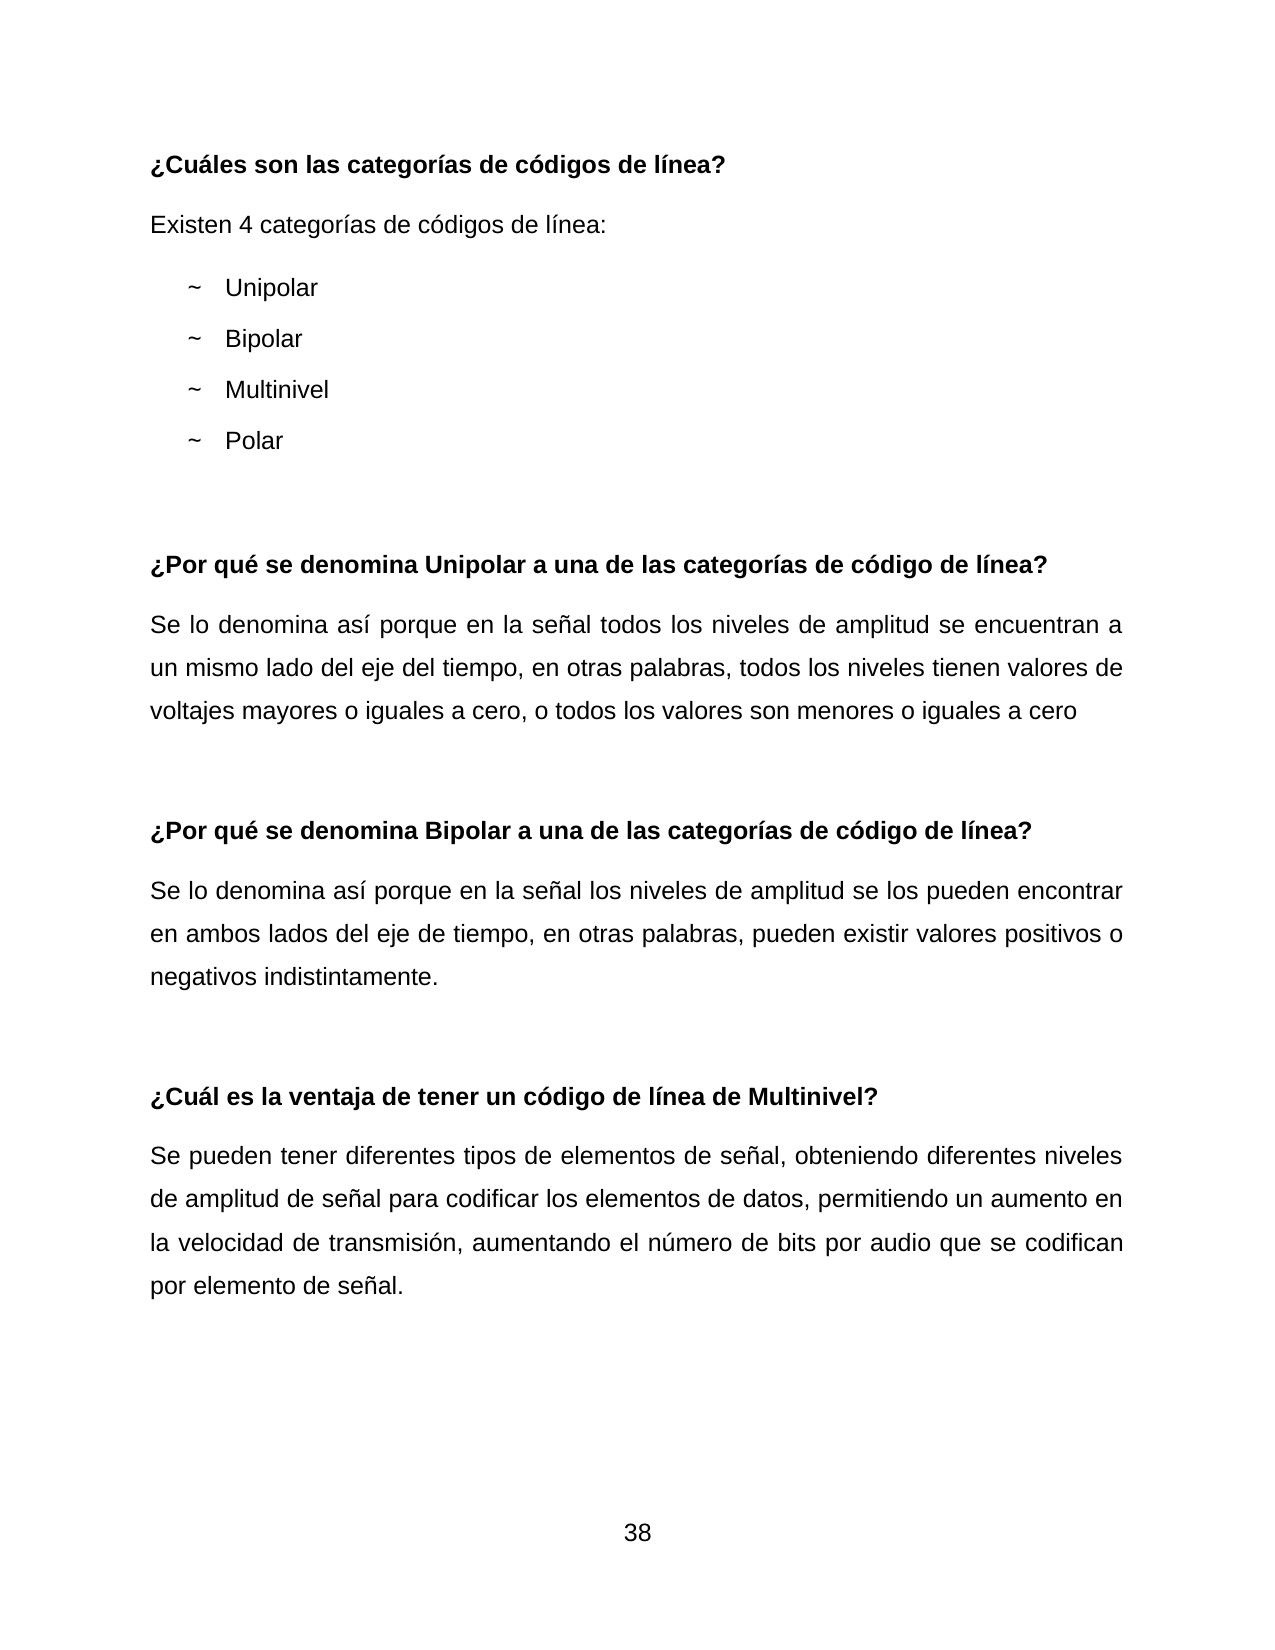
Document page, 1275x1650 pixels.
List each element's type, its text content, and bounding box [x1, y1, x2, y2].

text Se lo denomina así porque en la señal todos los niveles de amplitud se encuentran a un mismo lado del eje del tiempo, en otras palabras, todos los niveles tienen valores de voltajes mayores o iguales a cero, o todos los valores son menores o iguales a cero [150, 610, 1125, 725]
text Se pueden tener diferentes tipos de elementos de señal, obteniendo diferentes niveles de amplitud de señal para codificar los elementos de datos, permitiendo un aumento en la velocidad de transmisión, aumentando el número de bits por audio que se codifican por elemento de señal. [150, 1141, 1125, 1299]
text ¿Cuáles son las categorías de códigos de línea? [150, 150, 1125, 179]
list Polar [187, 423, 1125, 457]
text Existen 4 categorías de códigos de línea: [150, 210, 1125, 238]
list Bipolar [187, 321, 1125, 355]
list Unipolar [187, 269, 1125, 304]
text Se lo denomina así porque en la señal los niveles de amplitud se los pueden encontrar en ambos lados del eje de tiempo, en otras palabras, pueden existir valores positivos o negativos indistintamente. [150, 876, 1125, 991]
text ¿Por qué se denomina Unipolar a una de las categorías de código de línea? [150, 550, 1125, 579]
list Multinivel [187, 372, 1125, 406]
text ¿Por qué se denomina Bipolar a una de las categorías de código de línea? [150, 816, 1125, 844]
text ¿Cuál es la ventaja de tener un código de línea de Multinivel? [150, 1081, 1125, 1110]
